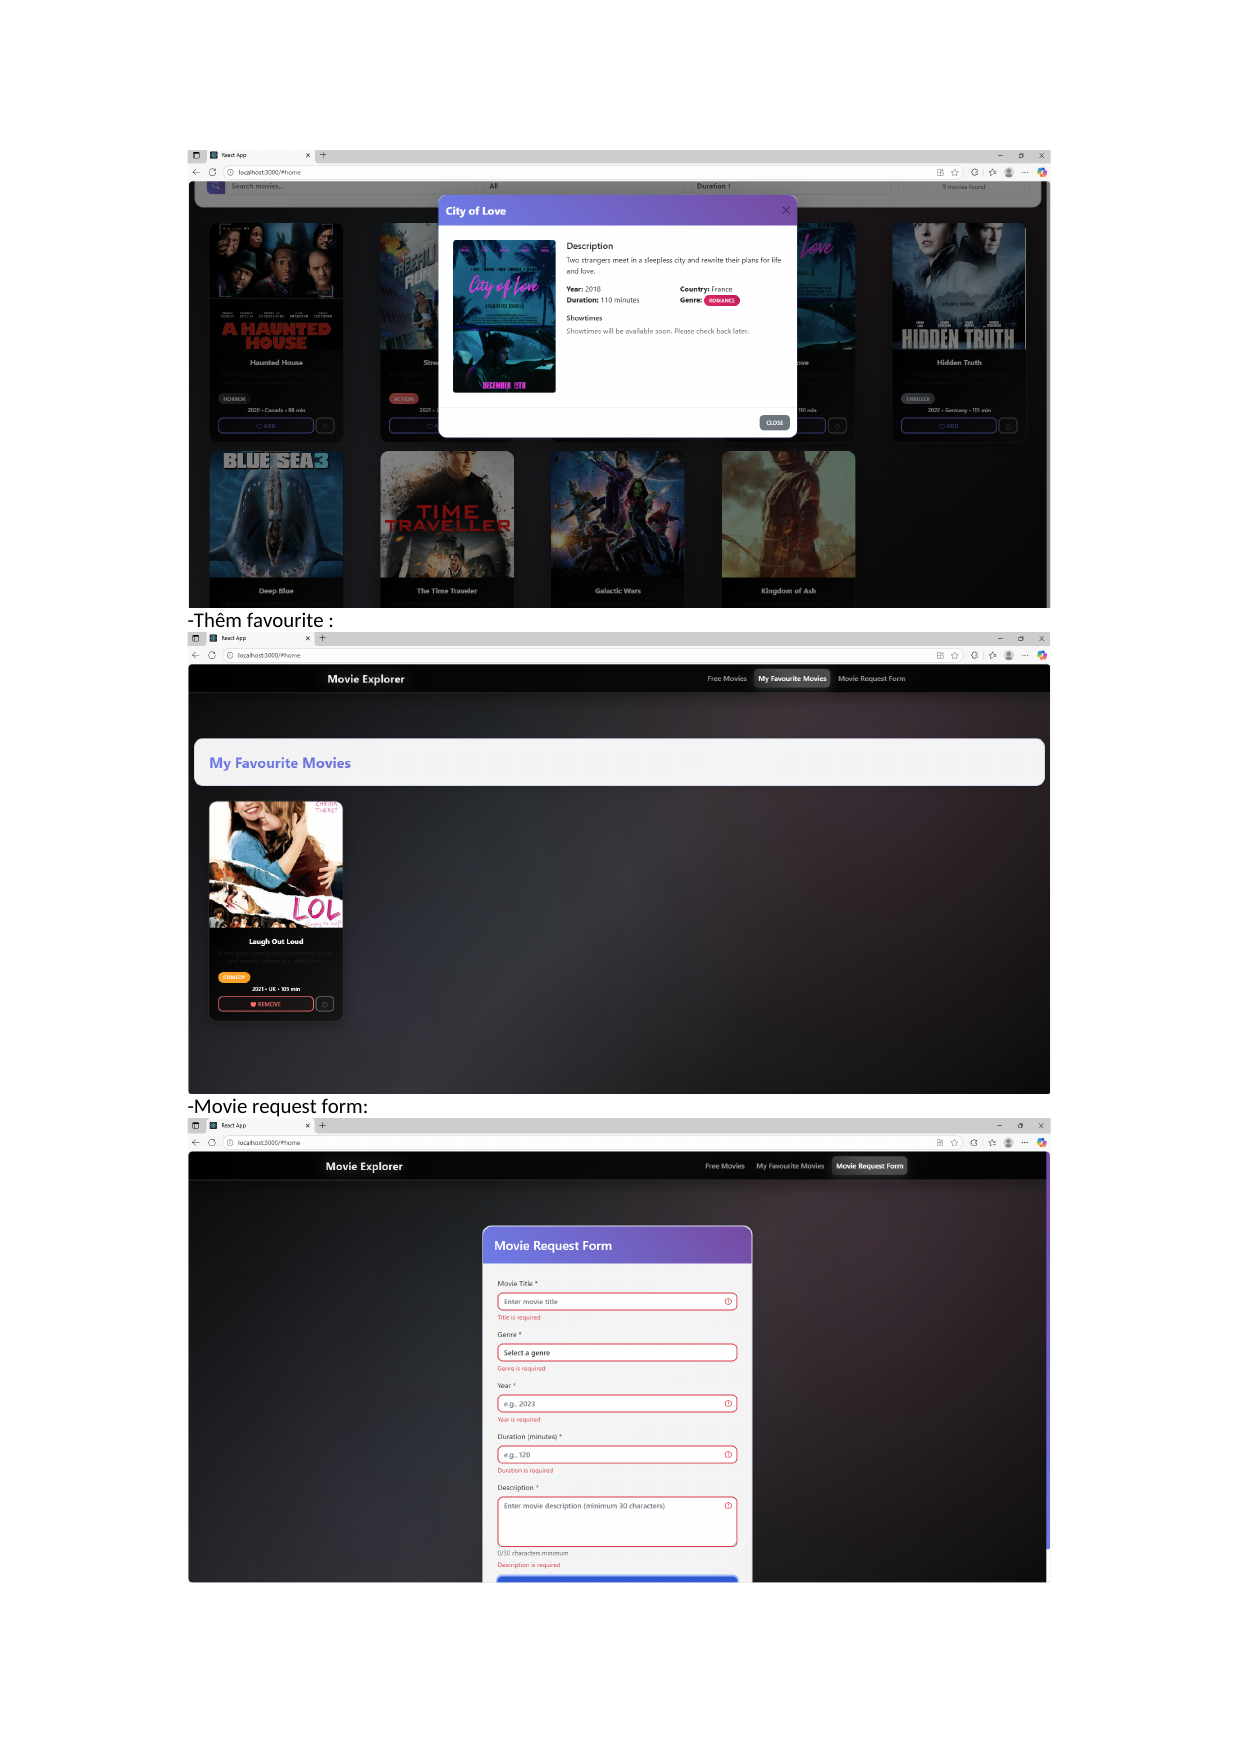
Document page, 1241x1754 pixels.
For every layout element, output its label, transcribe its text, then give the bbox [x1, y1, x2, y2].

text -Thêm favourite : [187, 607, 1053, 633]
picture [187, 150, 1051, 608]
text -Movie request form: [187, 1093, 1053, 1119]
picture [187, 1118, 1051, 1583]
picture [187, 632, 1050, 1094]
